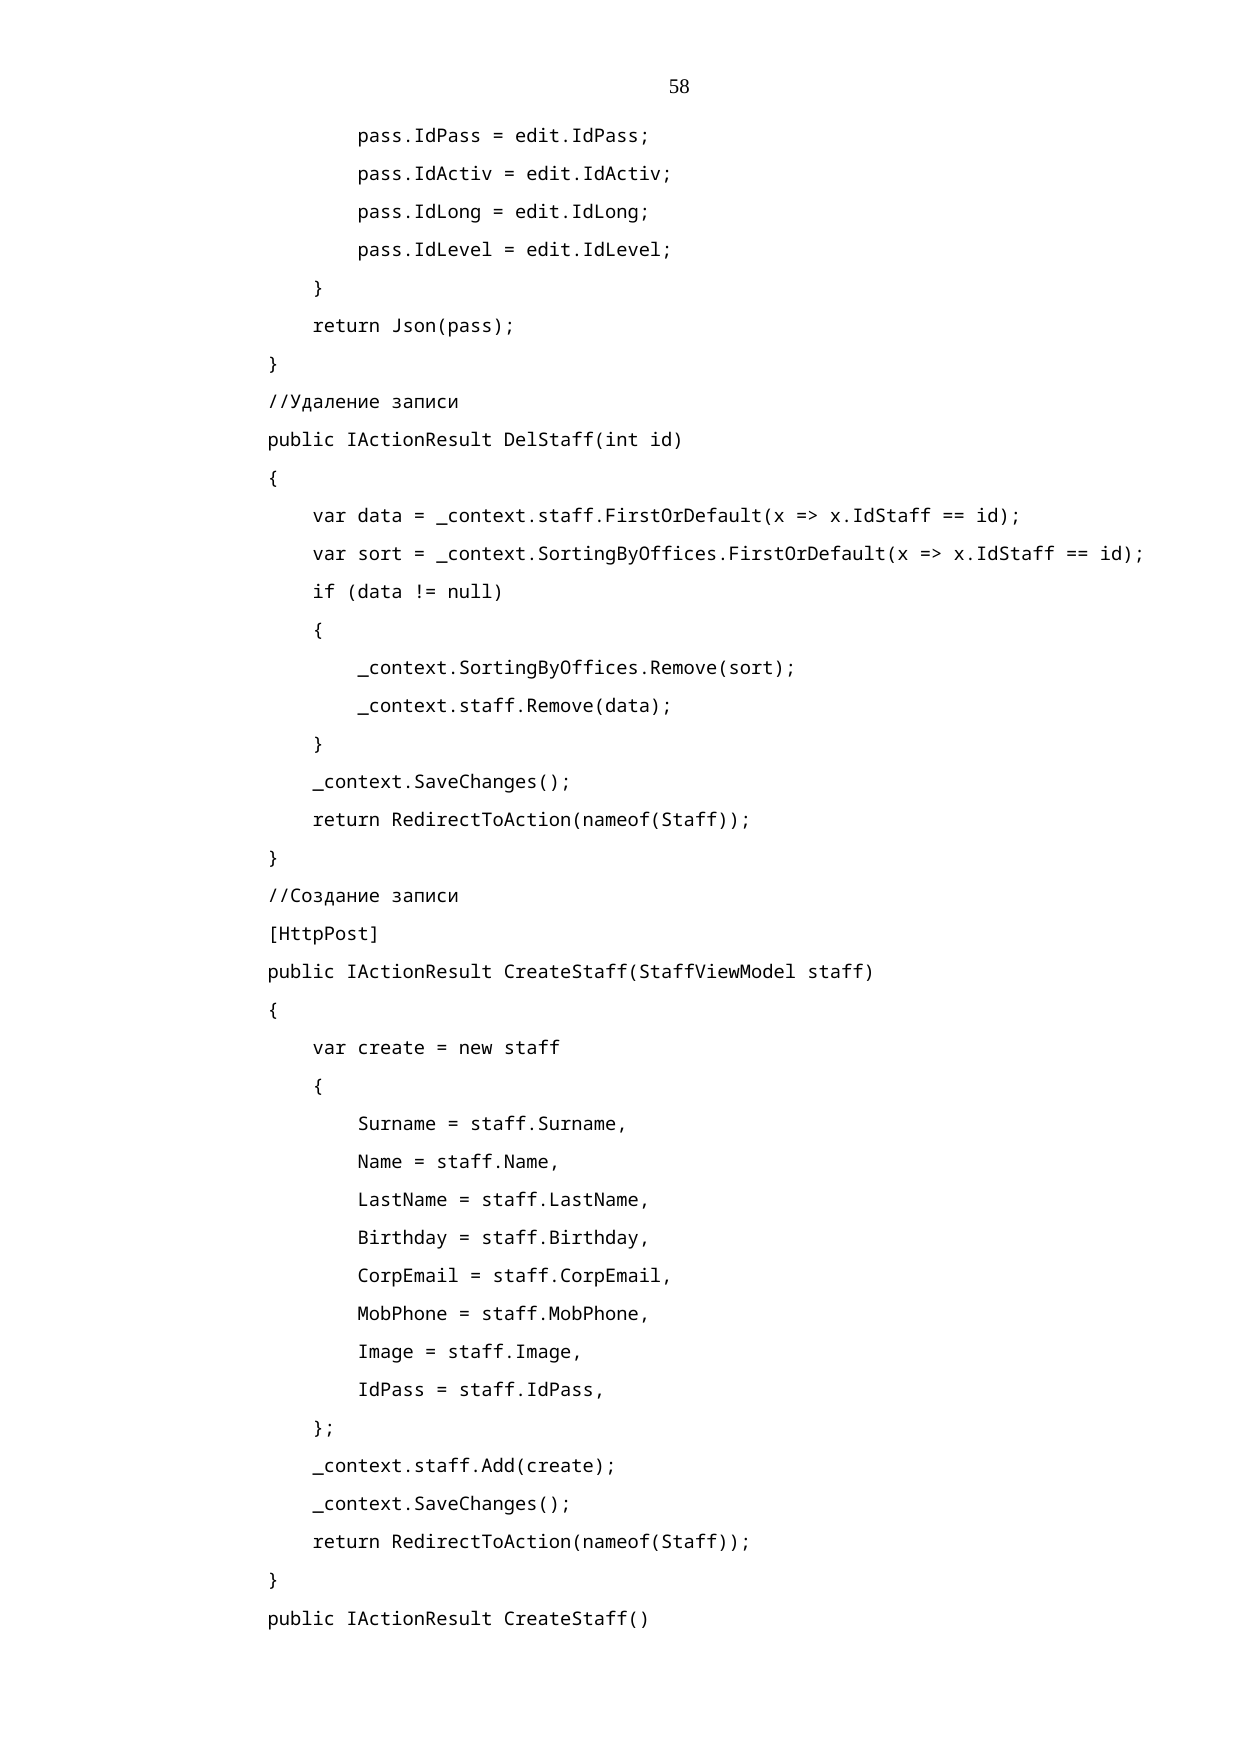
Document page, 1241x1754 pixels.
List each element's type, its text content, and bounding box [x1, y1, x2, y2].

text var sort = _context.SortingByOffices.FirstOrDefault(x => x.IdStaff == id); [177, 540, 1181, 566]
text } [177, 730, 1181, 756]
text } [177, 274, 1181, 299]
text return Json(pass); [177, 312, 1181, 338]
text { [177, 616, 1181, 642]
text CorpEmail = staff.CorpEmail, [177, 1263, 1181, 1288]
text LastName = staff.LastName, [177, 1187, 1181, 1212]
text [HttpPost] [177, 920, 1181, 946]
text { [177, 996, 1181, 1022]
text _context.SaveChanges(); [177, 1491, 1181, 1516]
text return RedirectToAction(nameof(Staff)); [177, 806, 1181, 832]
text Surname = staff.Surname, [177, 1111, 1181, 1136]
text //Удаление записи [177, 388, 1181, 414]
text public IActionResult DelStaff(int id) [177, 426, 1181, 452]
text } [177, 350, 1181, 376]
text { [177, 464, 1181, 490]
text Birthday = staff.Birthday, [177, 1224, 1181, 1250]
text _context.SortingByOffices.Remove(sort); [177, 654, 1181, 680]
text MobPhone = staff.MobPhone, [177, 1301, 1181, 1326]
text pass.IdPass = edit.IdPass; [177, 122, 1181, 147]
text Name = staff.Name, [177, 1148, 1181, 1174]
text _context.staff.Add(create); [177, 1453, 1181, 1478]
text pass.IdLong = edit.IdLong; [177, 198, 1181, 223]
text pass.IdActiv = edit.IdActiv; [177, 160, 1181, 186]
text _context.staff.Remove(data); [177, 692, 1181, 718]
text pass.IdLevel = edit.IdLevel; [177, 236, 1181, 262]
text if (data != null) [177, 578, 1181, 604]
text //Создание записи [177, 882, 1181, 908]
text var create = new staff [177, 1034, 1181, 1060]
text Image = staff.Image, [177, 1339, 1181, 1364]
text public IActionResult CreateStaff(StaffViewModel staff) [177, 958, 1181, 984]
text var data = _context.staff.FirstOrDefault(x => x.IdStaff == id); [177, 502, 1181, 528]
text IdPass = staff.IdPass, [177, 1377, 1181, 1402]
text _context.SaveChanges(); [177, 768, 1181, 794]
text return RedirectToAction(nameof(Staff)); [177, 1529, 1181, 1554]
text { [177, 1072, 1181, 1098]
text } [177, 1567, 1181, 1592]
text public IActionResult CreateStaff() [177, 1605, 1181, 1630]
text }; [177, 1415, 1181, 1440]
text } [177, 844, 1181, 870]
